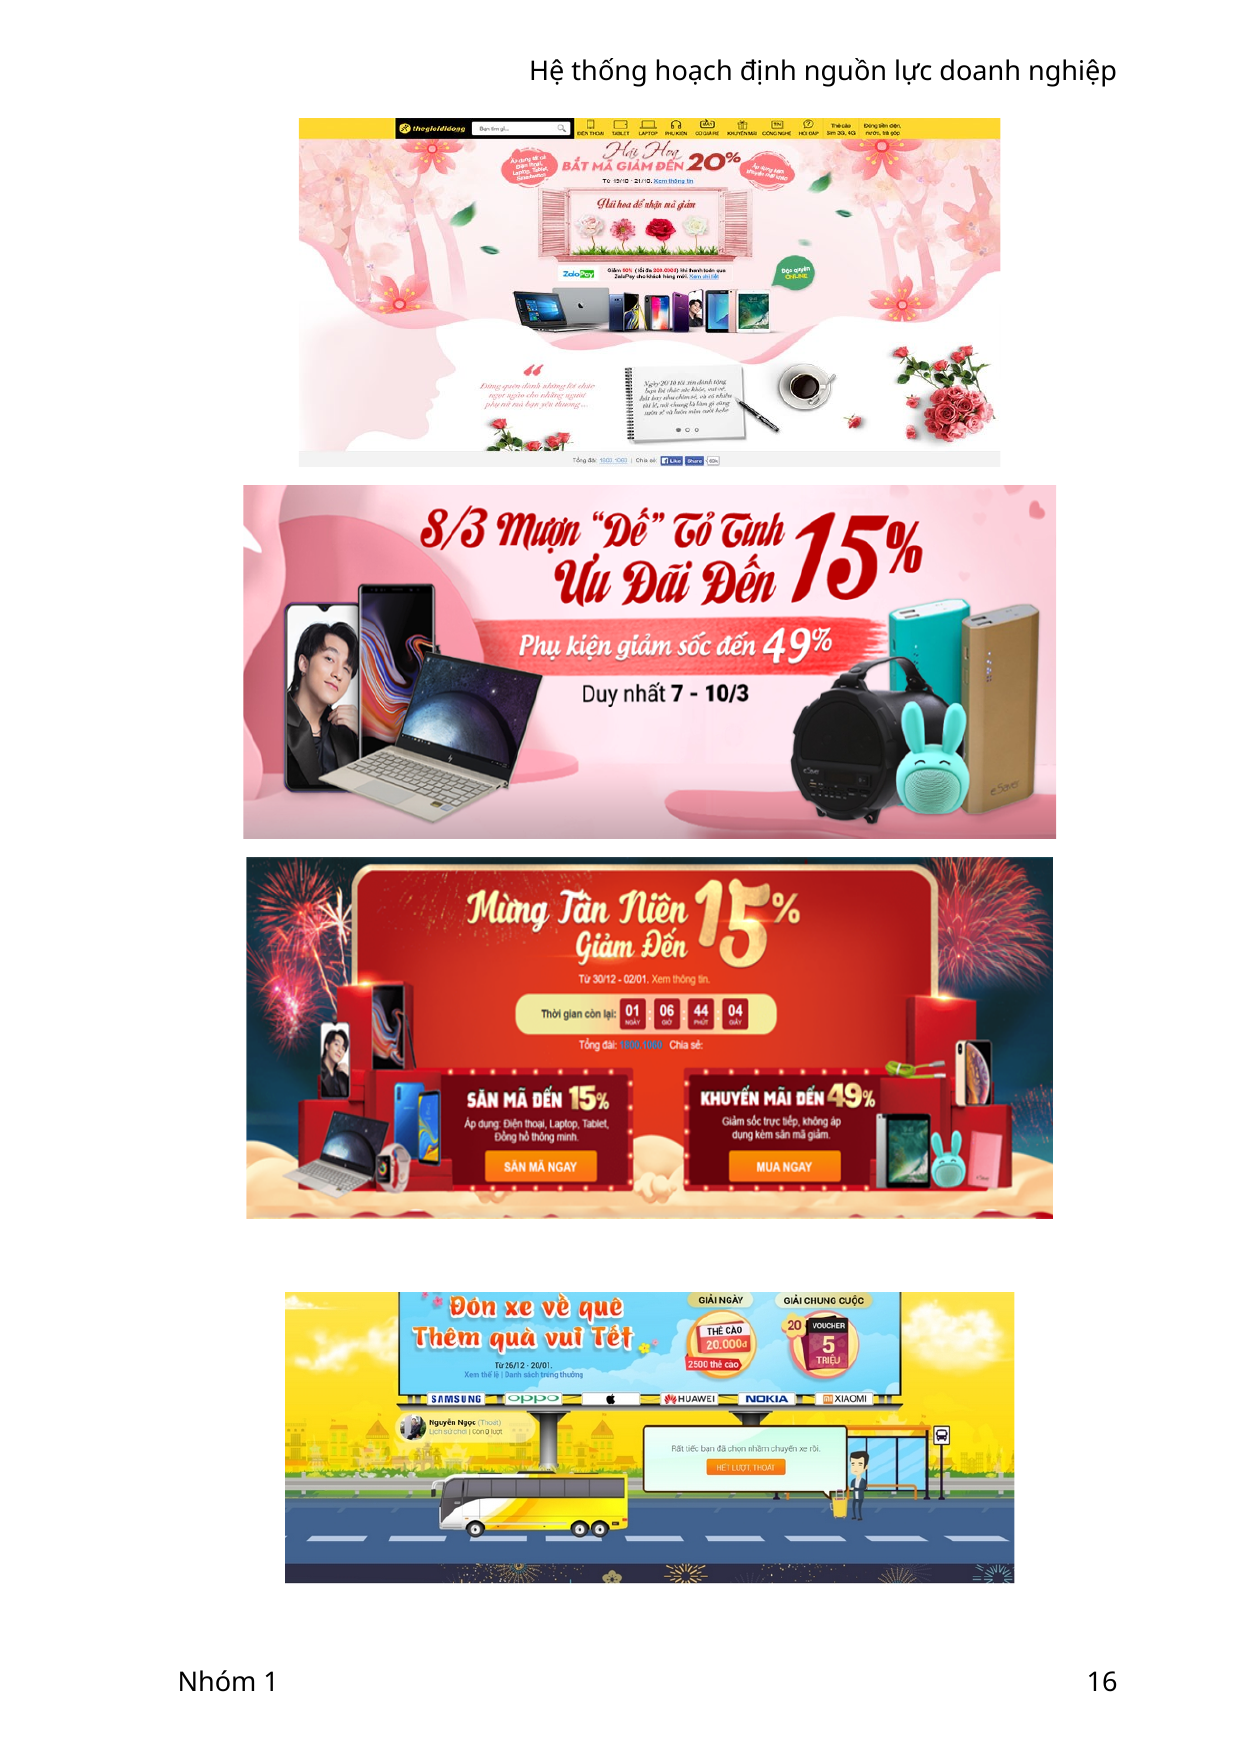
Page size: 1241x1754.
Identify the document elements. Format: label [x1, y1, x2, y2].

picture [298, 118, 1001, 467]
picture [243, 485, 1057, 839]
picture [246, 857, 1053, 1219]
picture [285, 1292, 1015, 1585]
